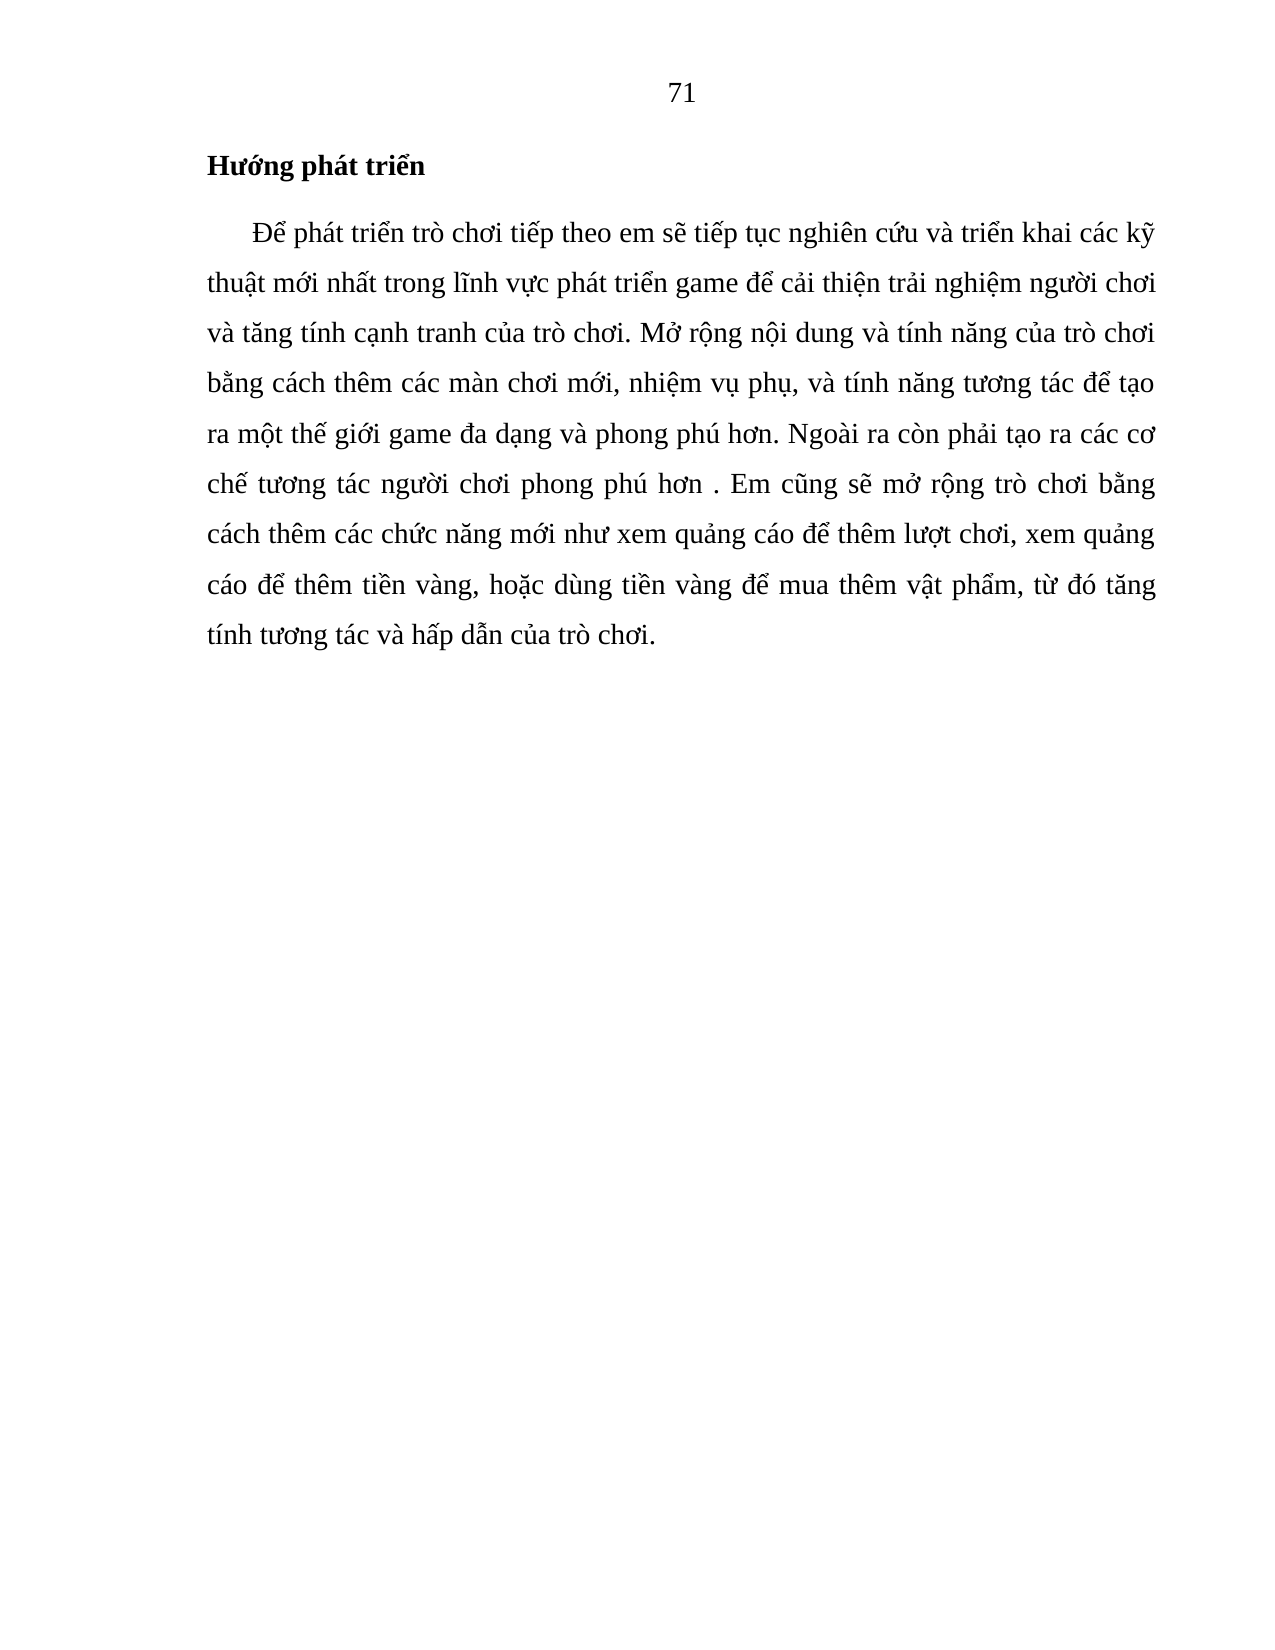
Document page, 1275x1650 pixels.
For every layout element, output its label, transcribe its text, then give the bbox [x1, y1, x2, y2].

text Hướng phát triển [207, 148, 1157, 181]
text Để phát triển trò chơi tiếp theo em sẽ tiếp tục nghiên cứu và triển khai các kỹ thuật mới nhất trong lĩnh vực phát triển game để cải thiện trải nghiệm người chơi và tăng tính cạnh tranh của trò chơi. Mở rộng nội dung và tính năng của trò chơi bằng cách thêm các màn chơi mới, nhiệm vụ phụ, và tính năng tương tác để tạo ra một thế giới game đa dạng và phong phú hơn. Ngoài ra còn phải tạo ra các cơ chế tương tác người chơi phong phú hơn . Em cũng sẽ mở rộng trò chơi bằng cách thêm các chức năng mới như xem quảng cáo để thêm lượt chơi, xem quảng cáo để thêm tiền vàng, hoặc dùng tiền vàng để mua thêm vật phẩm, từ đó tăng tính tương tác và hấp dẫn của trò chơi. [207, 215, 1157, 651]
